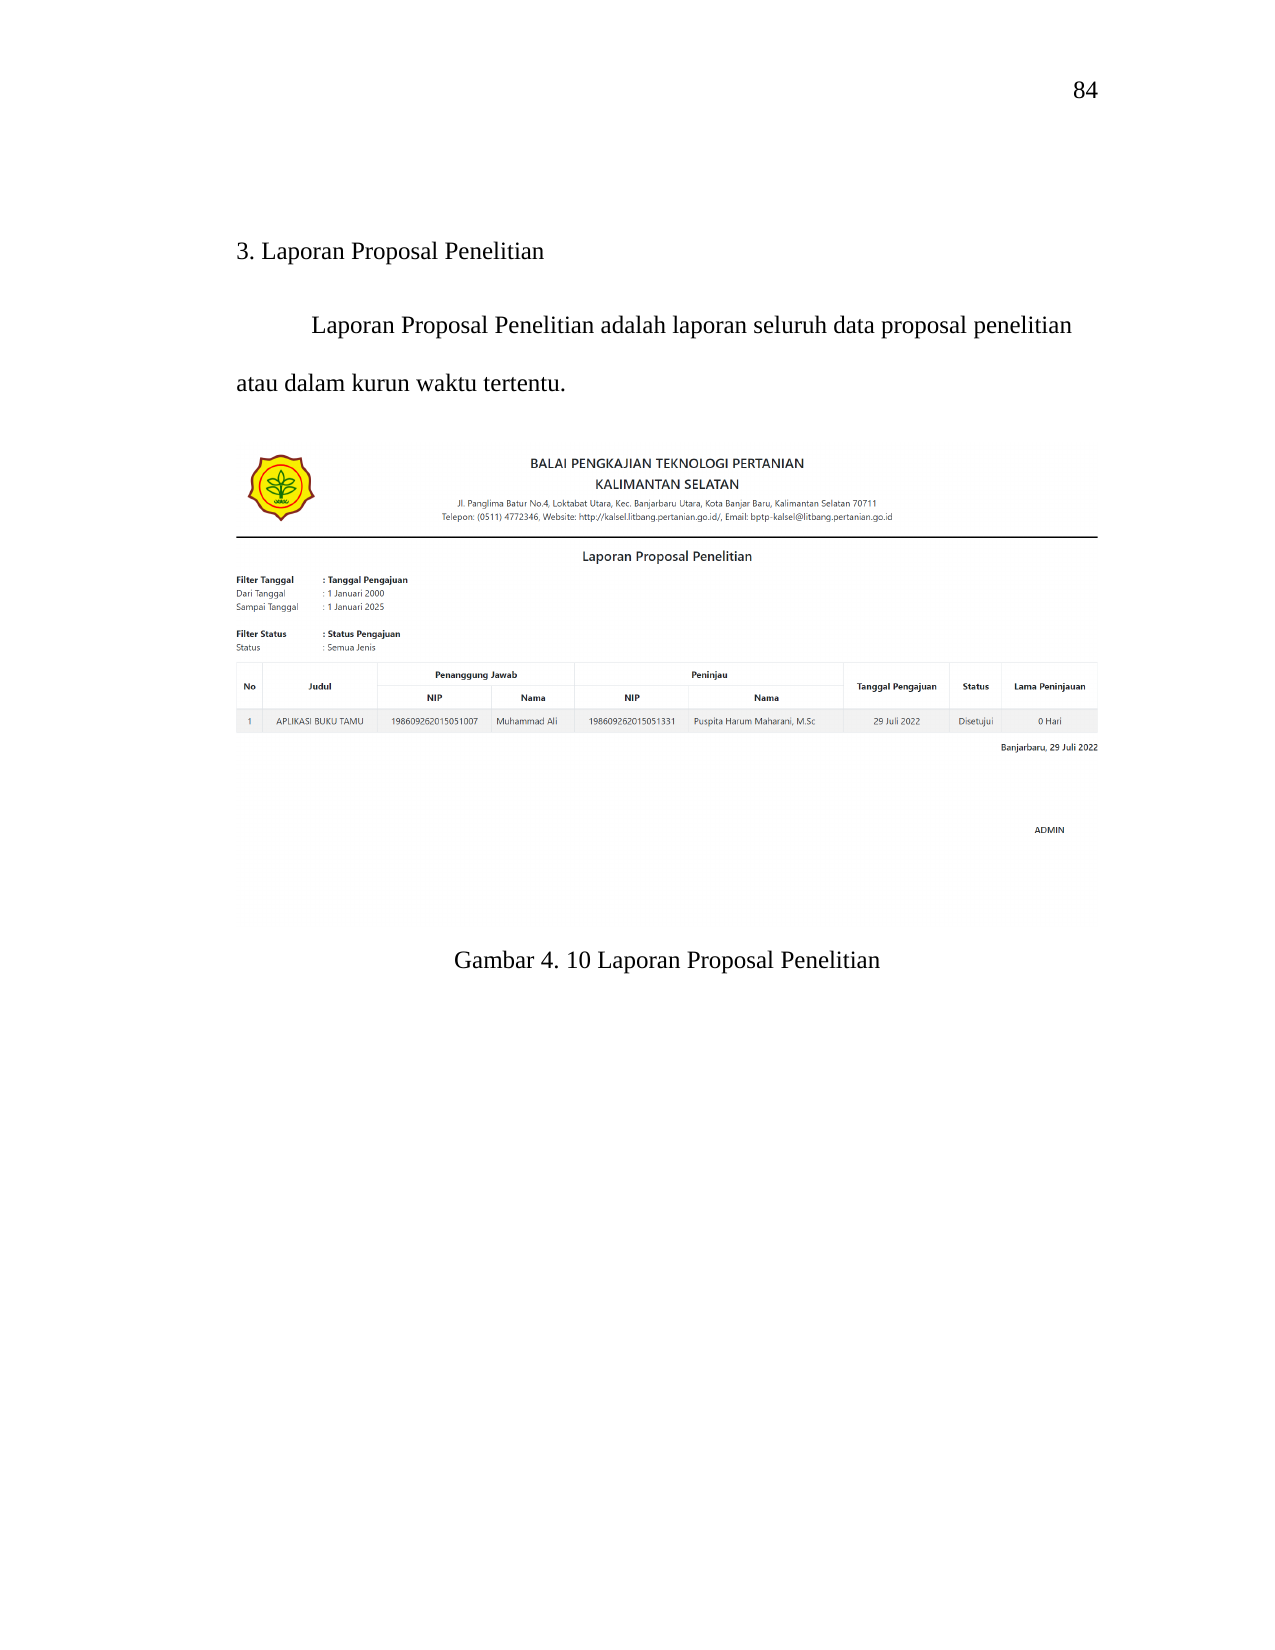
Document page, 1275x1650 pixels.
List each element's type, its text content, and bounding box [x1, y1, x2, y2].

text Gambar 4. 10 Laporan Proposal Penelitian [236, 946, 1098, 974]
text 3. Laporan Proposal Penelitian [236, 236, 1098, 265]
picture [236, 442, 1098, 927]
text Laporan Proposal Penelitian adalah laporan seluruh data proposal penelitian atau dalam kurun waktu tertentu. [236, 310, 1098, 397]
